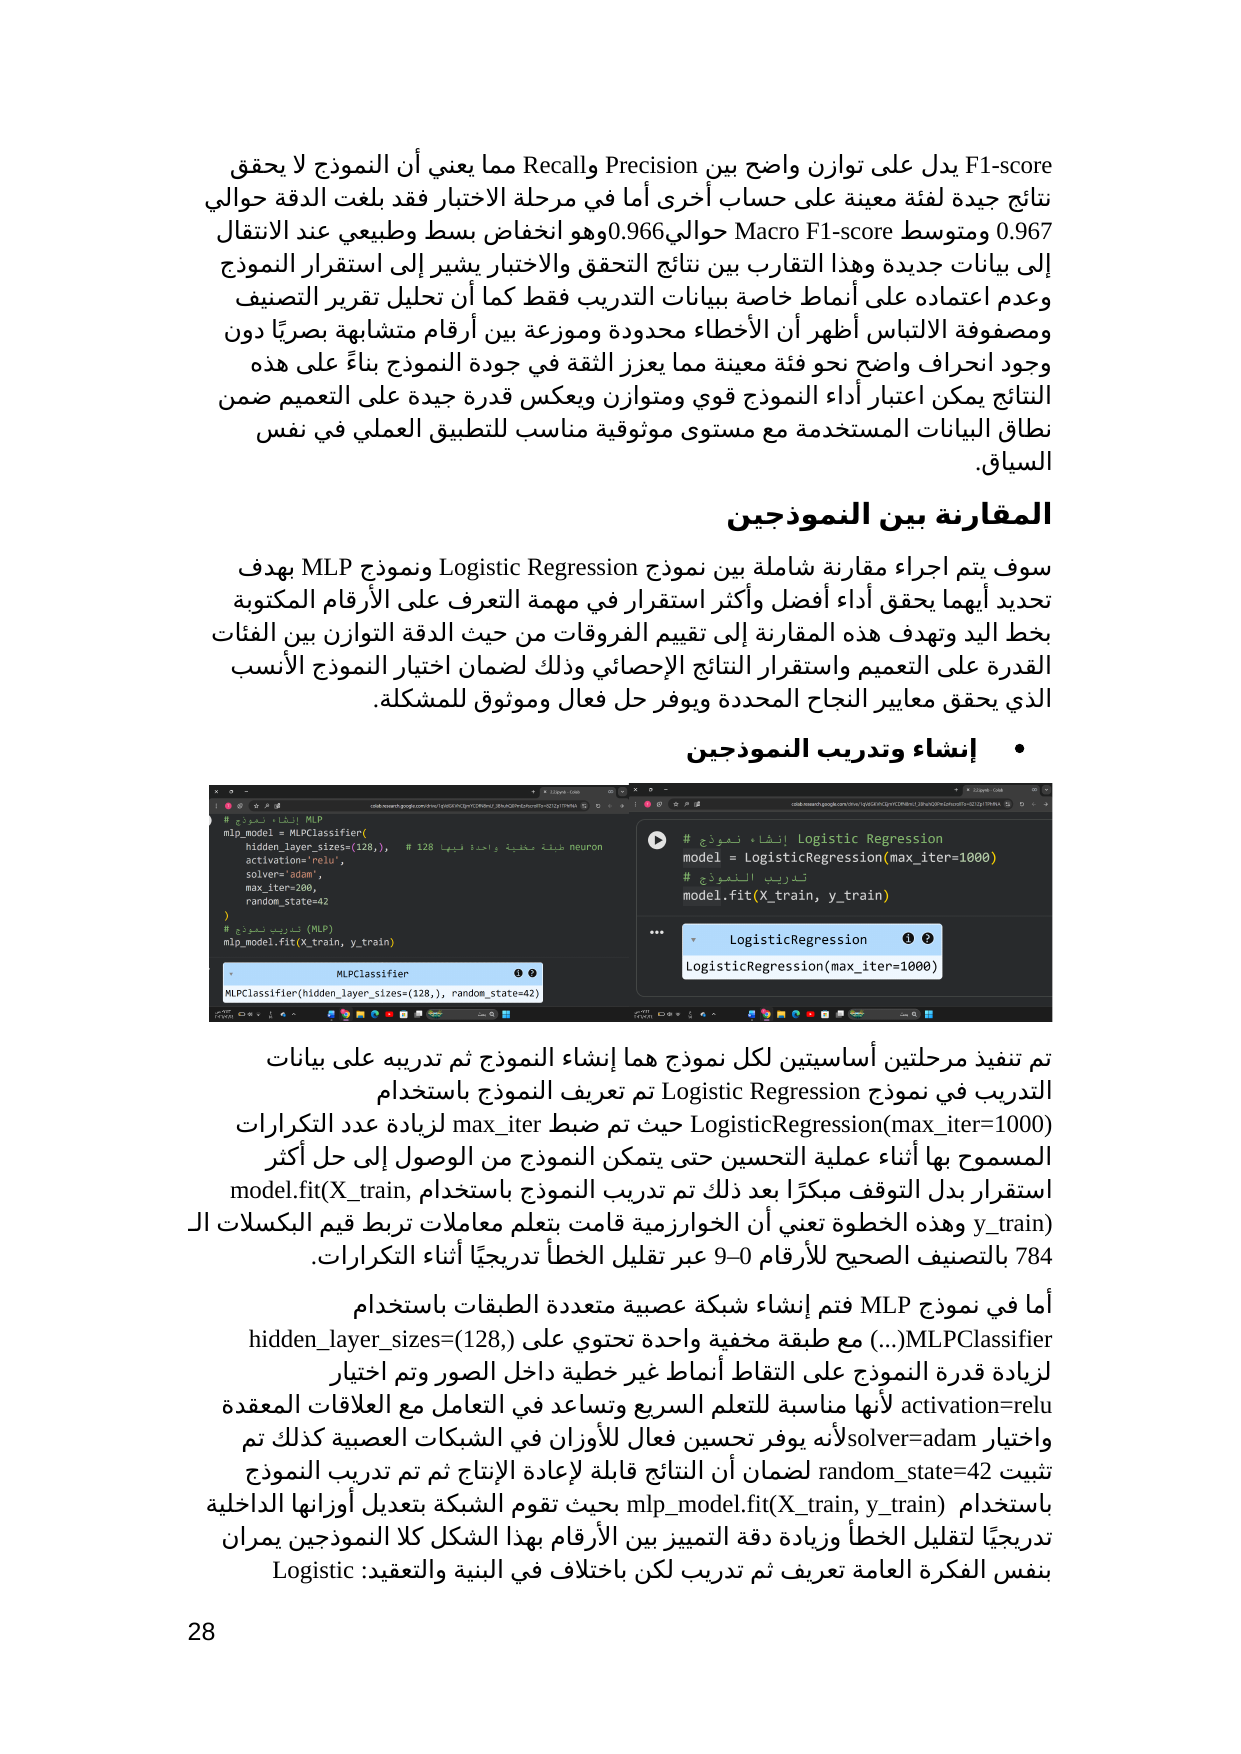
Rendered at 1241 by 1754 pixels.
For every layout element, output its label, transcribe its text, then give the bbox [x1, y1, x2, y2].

list إنشاء وتدريب النموذجين [187, 734, 1015, 763]
picture [209, 783, 1053, 1022]
text تم تنفيذ مرحلتين أساسيتين لكل نموذج هما إنشاء النموذج ثم تدريبه على بيانات التدريب في نموذج Logistic Regression تم تعريف النموذج باستخدام LogisticRegression(max_iter=1000) حيث تم ضبط max_iter لزيادة عدد التكرارات المسموح بها أثناء عملية التحسين حتى يتمكن النموذج من الوصول إلى حل أكثر استقرار بدل التوقف مبكرًا بعد ذلك تم تدريب النموذج باستخدام model.fit(X_train, y_train) وهذه الخطوة تعني أن الخوارزمية قامت بتعلم معاملات تربط قيم البكسلات الـ 784 بالتصنيف الصحيح للأرقام 0–9 عبر تقليل الخطأ تدريجيًا أثناء التكرارات. [187, 1043, 1053, 1270]
text سوف يتم اجراء مقارنة شاملة بين نموذج Logistic Regression ونموذج MLP بهدف تحديد أيهما يحقق أداء أفضل وأكثر استقرار في مهمة التعرف على الأرقام المكتوبة بخط اليد وتهدف هذه المقارنة إلى تقييم الفروقات من حيث الدقة التوازن بين الفئات القدرة على التعميم واستقرار النتائج الإحصائي وذلك لضمان اختيار النموذج الأنسب الذي يحقق معايير النجاح المحددة ويوفر حل فعال وموثوق للمشكلة. [187, 552, 1053, 713]
text المقارنة بين النموذجين [187, 497, 1053, 530]
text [187, 1291, 1053, 1583]
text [187, 150, 1053, 476]
